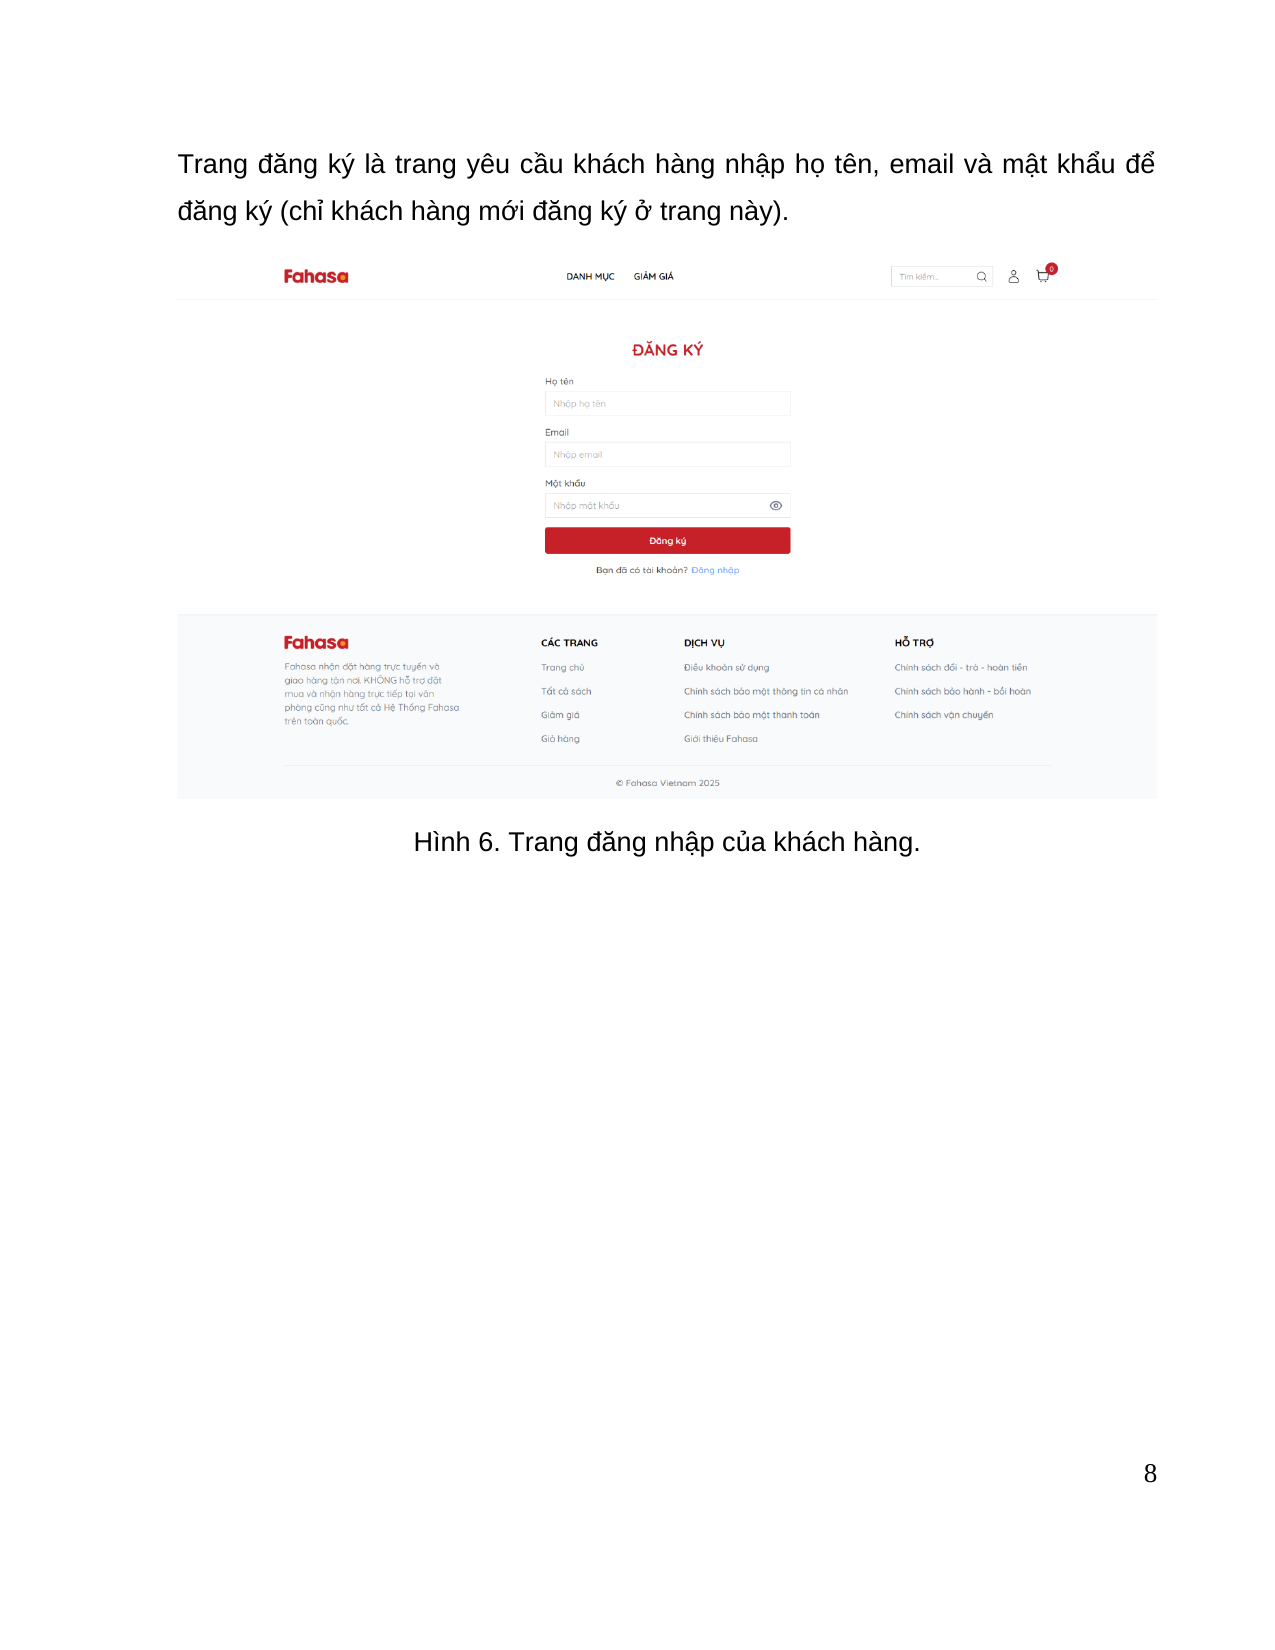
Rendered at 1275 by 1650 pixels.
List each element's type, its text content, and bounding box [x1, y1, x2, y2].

picture [177, 253, 1158, 799]
text Hình 6. Trang đăng nhập của khách hàng. [177, 826, 1157, 857]
text Trang đăng ký là trang yêu cầu khách hàng nhập họ tên, email và mật khẩu để đăng ký (chỉ khách hàng mới đăng ký ở trang này). [177, 148, 1157, 226]
